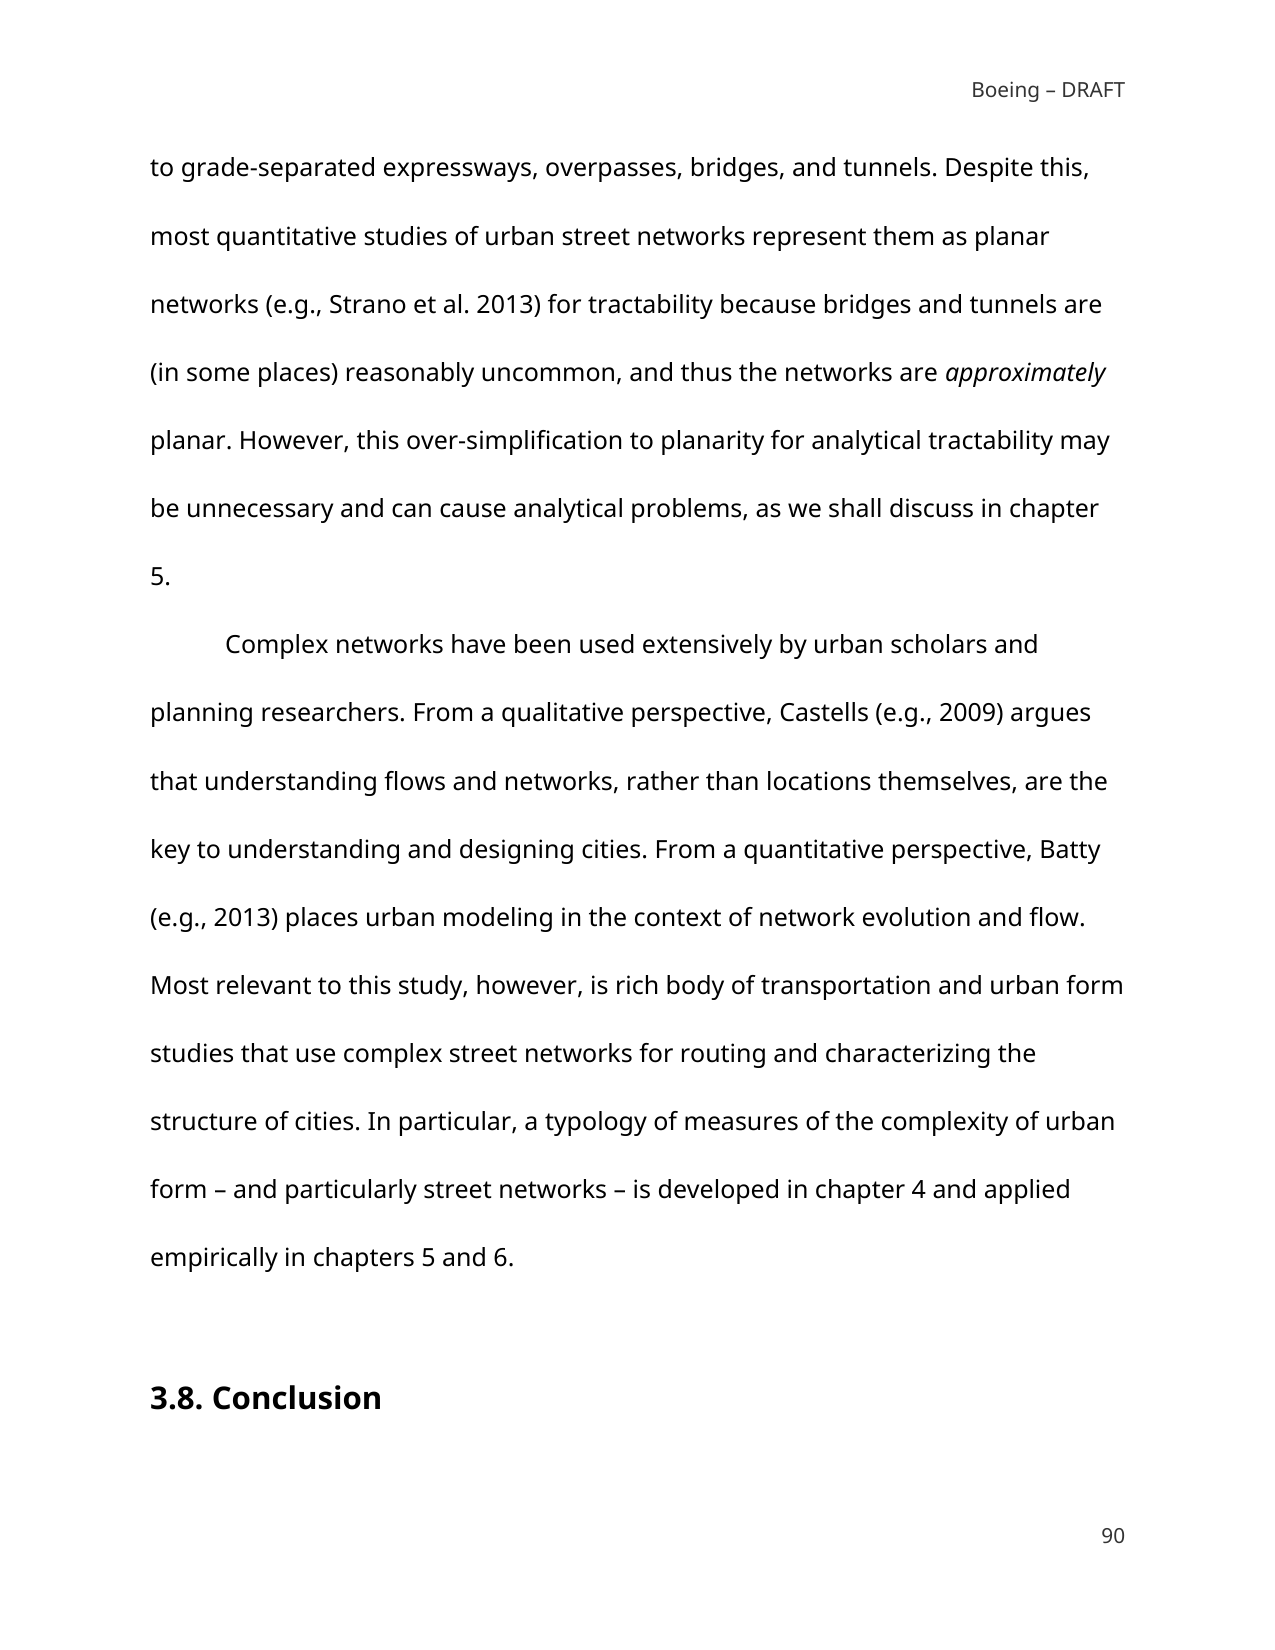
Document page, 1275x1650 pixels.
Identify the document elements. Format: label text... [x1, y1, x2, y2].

subtitle Conclusion [150, 1376, 1125, 1419]
text Complex networks have been used extensively by urban scholars and planning researchers. From a qualitative perspective, Castells (e.g., 2009) argues that understanding flows and networks, rather than locations themselves, are the key to understanding and designing cities. From a quantitative perspective, Batty (e.g., 2013) places urban modeling in the context of network evolution and flow. Most relevant to this study, however, is rich body of transportation and urban form studies that use complex street networks for routing and characterizing the structure of cities. In particular, a typology of measures of the complexity of urban form – and particularly street networks – is developed in chapter 4 and applied empirically in chapters 5 and 6. [150, 627, 1125, 1274]
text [150, 150, 1125, 593]
